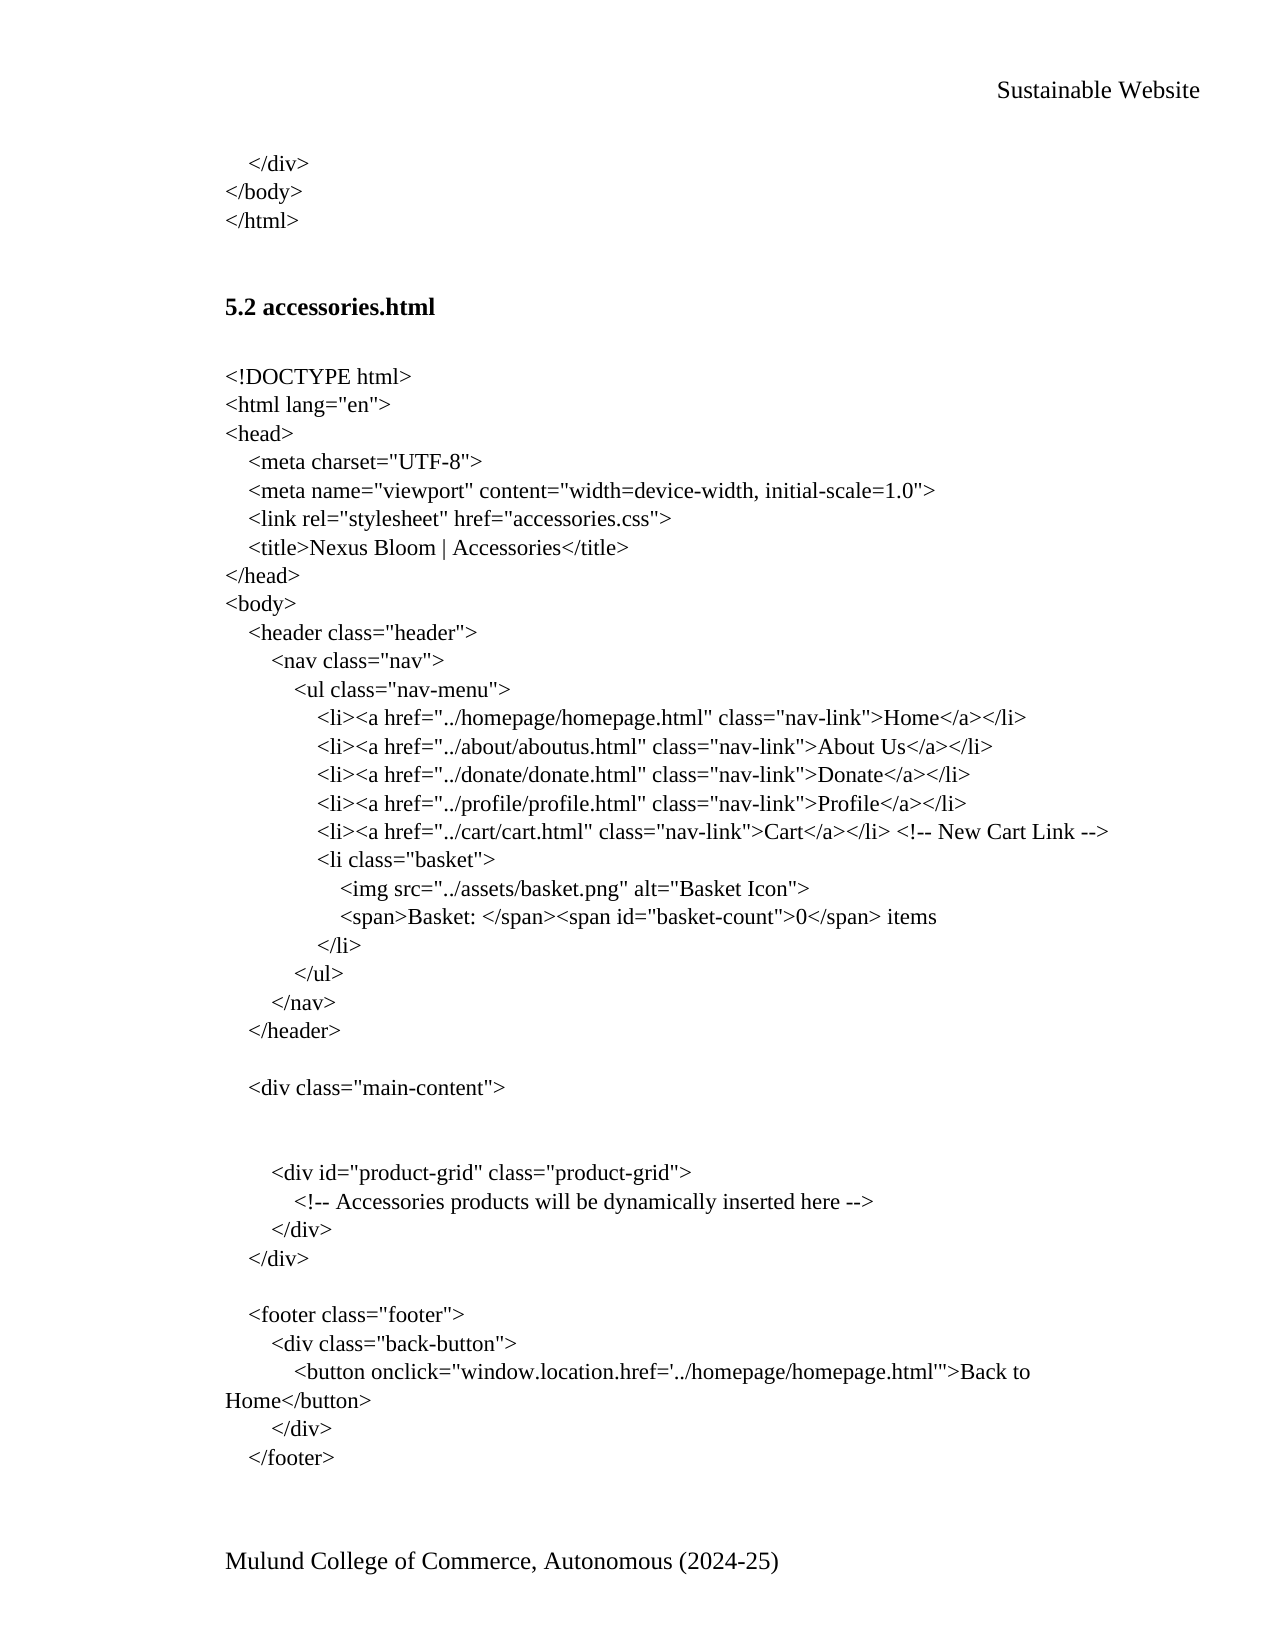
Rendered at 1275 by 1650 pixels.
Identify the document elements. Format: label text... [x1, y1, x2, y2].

text <div class="main-content"> [225, 1074, 1125, 1100]
text </html> [225, 207, 1125, 233]
text <div id="product-grid" class="product-grid"> [225, 1159, 1125, 1186]
text <title>Nexus Bloom | Accessories</title> [225, 534, 1125, 560]
text </header> [225, 1017, 1125, 1043]
text <nav class="nav"> [225, 647, 1125, 674]
text <span>Basket: </span><span id="basket-count">0</span> items [225, 903, 1125, 930]
text <!-- Accessories products will be dynamically inserted here --> [225, 1188, 1125, 1214]
text </head> [225, 562, 1125, 588]
text <footer class="footer"> [225, 1301, 1125, 1328]
text </ul> [225, 960, 1125, 987]
text <button onclick="window.location.href='../homepage/homepage.html'">Back to Home</button> [225, 1358, 1125, 1413]
text <li><a href="../about/aboutus.html" class="nav-link">About Us</a></li> [225, 733, 1125, 759]
text <link rel="stylesheet" href="accessories.css"> [225, 505, 1125, 532]
text </div> [225, 1244, 1125, 1271]
text </footer> [225, 1444, 1125, 1470]
text <li><a href="../donate/donate.html" class="nav-link">Donate</a></li> [225, 761, 1125, 787]
text <li class="basket"> [225, 846, 1125, 873]
text <body> [225, 591, 1125, 617]
text <head> [225, 420, 1125, 446]
text <ul class="nav-menu"> [225, 676, 1125, 702]
text </body> [225, 178, 1125, 205]
text <div class="back-button"> [225, 1330, 1125, 1356]
text <html lang="en"> [225, 391, 1125, 418]
text </nav> [225, 989, 1125, 1015]
text <meta name="viewport" content="width=device-width, initial-scale=1.0"> [225, 477, 1125, 503]
text </div> [225, 1216, 1125, 1242]
text </div> [225, 1415, 1125, 1442]
text <!DOCTYPE html> [225, 363, 1125, 389]
text <li><a href="../homepage/homepage.html" class="nav-link">Home</a></li> [225, 704, 1125, 731]
text <li><a href="../profile/profile.html" class="nav-link">Profile</a></li> [225, 789, 1125, 816]
text <meta charset="UTF-8"> [225, 448, 1125, 475]
text </li> [225, 932, 1125, 958]
text </div> [225, 150, 1125, 176]
text <header class="header"> [225, 619, 1125, 645]
text <li><a href="../cart/cart.html" class="nav-link">Cart</a></li> <!-- New Cart Link --> [225, 818, 1125, 844]
subtitle 5.2 accessories.html [225, 292, 1125, 321]
text <img src="../assets/basket.png" alt="Basket Icon"> [225, 875, 1125, 901]
